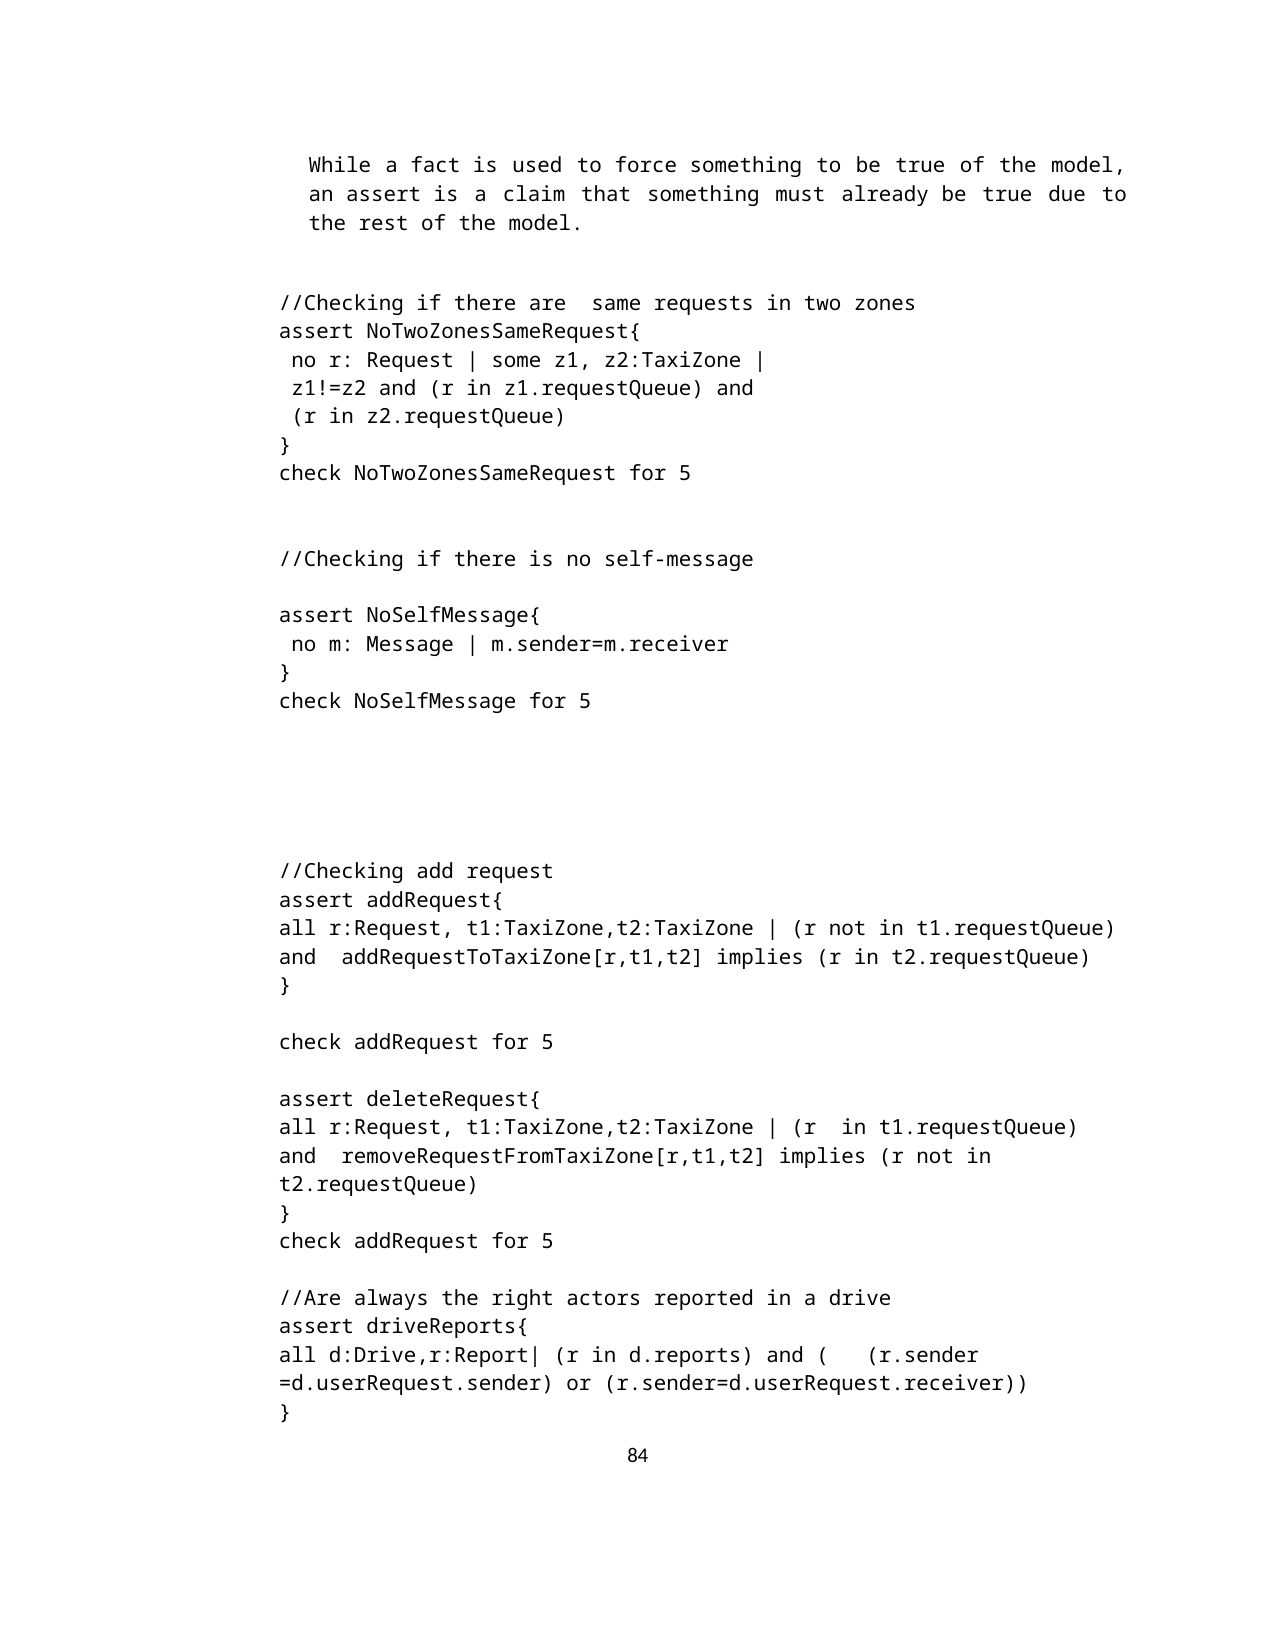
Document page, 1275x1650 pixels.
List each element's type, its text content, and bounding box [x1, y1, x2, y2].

text z1!=z2 and (r in z1.requestQueue) and [279, 373, 1125, 402]
text assert driveReports{ [279, 1312, 1125, 1340]
text assert deleteRequest{ [279, 1084, 1125, 1112]
text check addRequest for 5 [279, 1027, 1125, 1056]
text //Checking add request [279, 857, 1125, 885]
text } [279, 1397, 1125, 1425]
text } [279, 657, 1125, 686]
text //Checking if there is no self-message [279, 544, 1125, 572]
text assert NoTwoZonesSameRequest{ [279, 316, 1125, 345]
text all r:Request, t1:TaxiZone,t2:TaxiZone | (r in t1.requestQueue) and removeRequestFromTaxiZone[r,t1,t2] implies (r not in t2.requestQueue) [279, 1112, 1125, 1198]
text all d:Drive,r:Report| (r in d.reports) and ( (r.sender =d.userRequest.sender) or (r.sender=d.userRequest.receiver)) [279, 1340, 1125, 1397]
text } [279, 970, 1125, 999]
text check NoTwoZonesSameRequest for 5 [279, 458, 1125, 487]
text check NoSelfMessage for 5 [279, 686, 1125, 714]
text } [279, 430, 1125, 458]
text no r: Request | some z1, z2:TaxiZone | [279, 345, 1125, 373]
text While a fact is used to force something to be true of the model, an assert is a claim that something must already be true due to the rest of the model. [308, 150, 1127, 236]
text check addRequest for 5 [279, 1226, 1125, 1255]
text assert addRequest{ [279, 885, 1125, 913]
text assert NoSelfMessage{ [279, 601, 1125, 629]
text no m: Message | m.sender=m.receiver [279, 629, 1125, 657]
text //Checking if there are same requests in two zones [279, 288, 1125, 316]
text (r in z2.requestQueue) [279, 402, 1125, 430]
text all r:Request, t1:TaxiZone,t2:TaxiZone | (r not in t1.requestQueue) and addRequestToTaxiZone[r,t1,t2] implies (r in t2.requestQueue) [279, 913, 1125, 970]
text } [279, 1198, 1125, 1226]
text //Are always the right actors reported in a drive [279, 1283, 1125, 1312]
